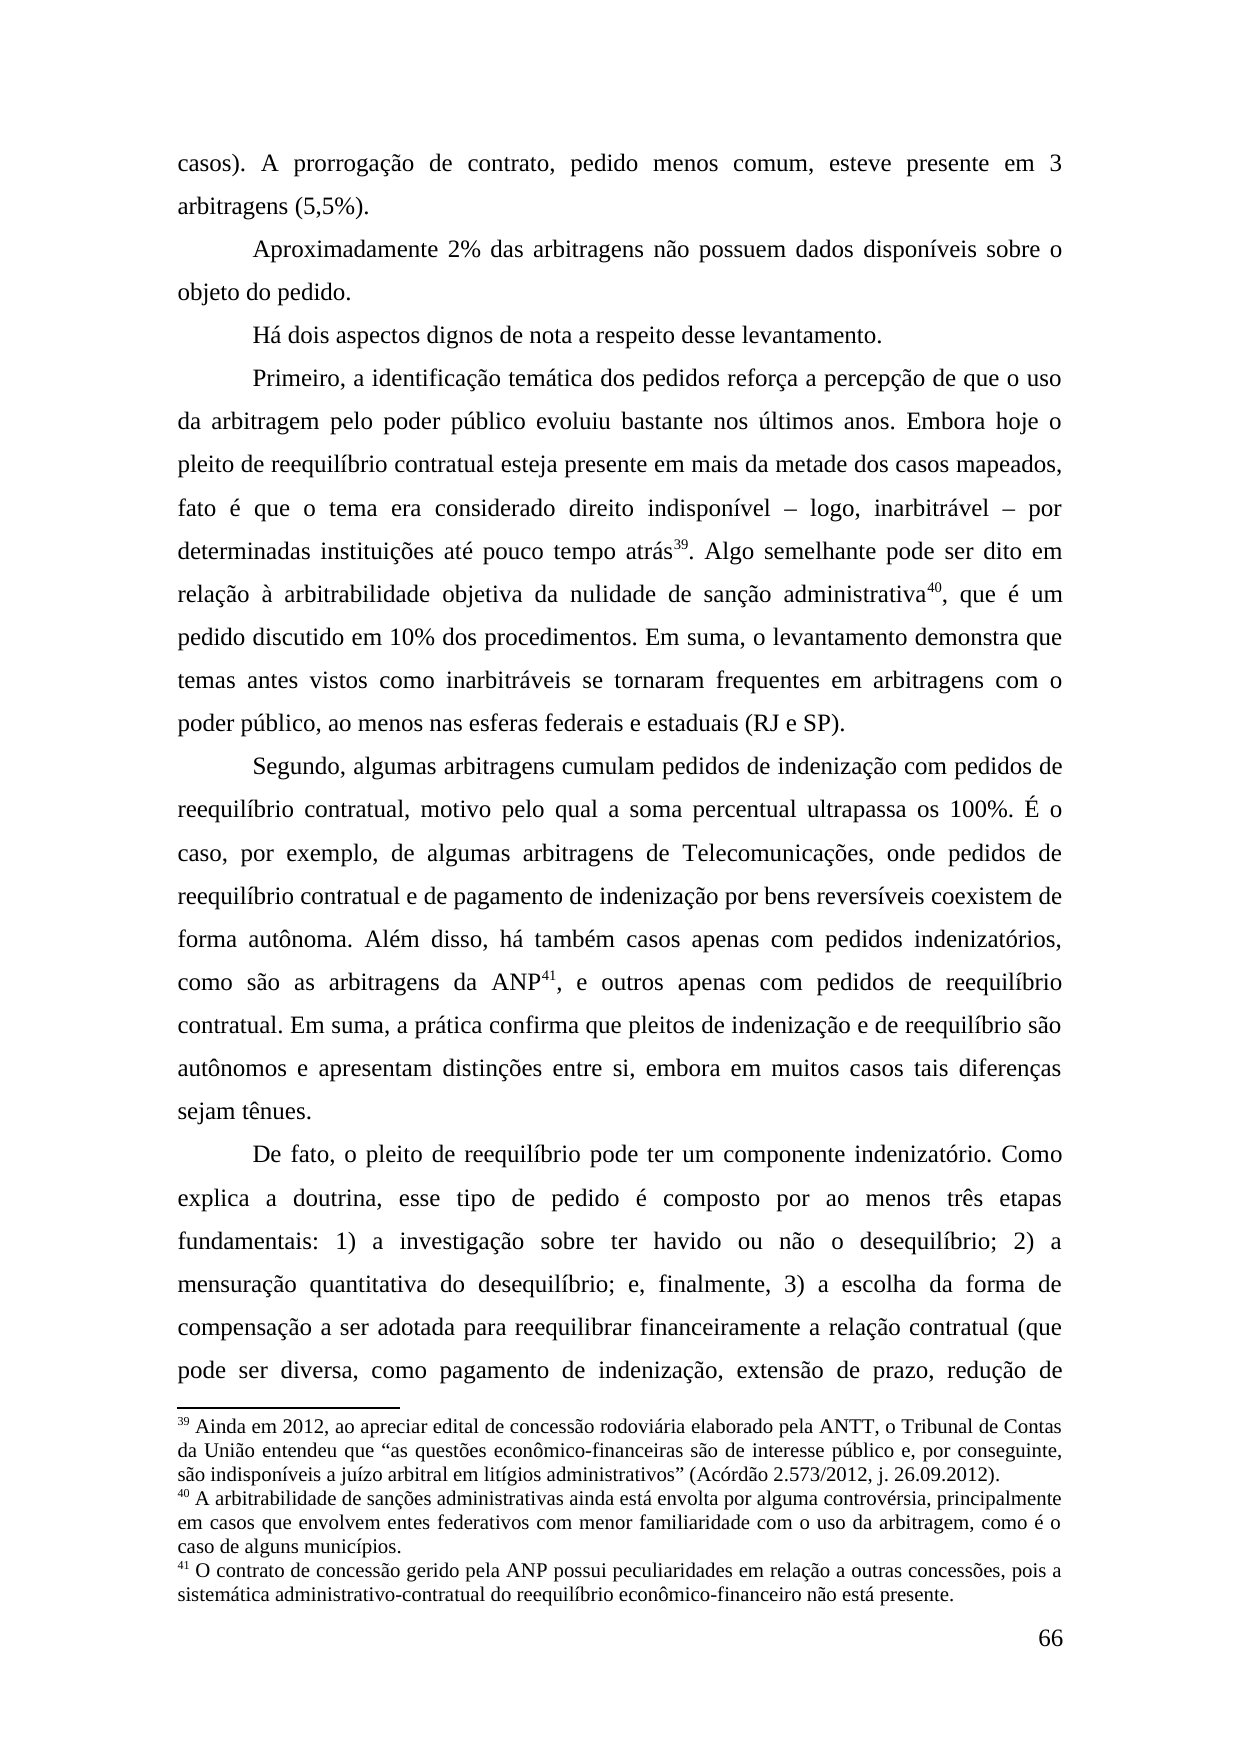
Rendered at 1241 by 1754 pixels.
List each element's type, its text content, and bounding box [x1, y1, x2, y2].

text Há dois aspectos dignos de nota a respeito desse levantamento. [177, 320, 1063, 349]
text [177, 148, 1063, 219]
text Primeiro, a identificação temática dos pedidos reforça a percepção de que o uso da arbitragem pelo poder público evoluiu bastante nos últimos anos. Embora hoje o pleito de reequilíbrio contratual esteja presente em mais da metade dos casos mapeados, fato é que o tema era considerado direito indisponível – logo, inarbitrável – por determinadas instituições até pouco tempo atrás. Algo semelhante pode ser dito em relação à arbitrabilidade objetiva da nulidade de sanção administrativa, que é um pedido discutido em 10% dos procedimentos. Em suma, o levantamento demonstra que temas antes vistos como inarbitráveis se tornaram frequentes em arbitragens com o poder público, ao menos nas esferas federais e estaduais (RJ e SP). [177, 363, 1063, 737]
text Aproximadamente 2% das arbitragens não possuem dados disponíveis sobre o objeto do pedido. [177, 234, 1063, 306]
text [177, 1139, 1063, 1384]
text Segundo, algumas arbitragens cumulam pedidos de indenização com pedidos de reequilíbrio contratual, motivo pelo qual a soma percentual ultrapassa os 100%. É o caso, por exemplo, de algumas arbitragens de Telecomunicações, onde pedidos de reequilíbrio contratual e de pagamento de indenização por bens reversíveis coexistem de forma autônoma. Além disso, há também casos apenas com pedidos indenizatórios, como são as arbitragens da ANP, e outros apenas com pedidos de reequilíbrio contratual. Em suma, a prática confirma que pleitos de indenização e de reequilíbrio são autônomos e apresentam distinções entre si, embora em muitos casos tais diferenças sejam tênues. [177, 751, 1063, 1125]
